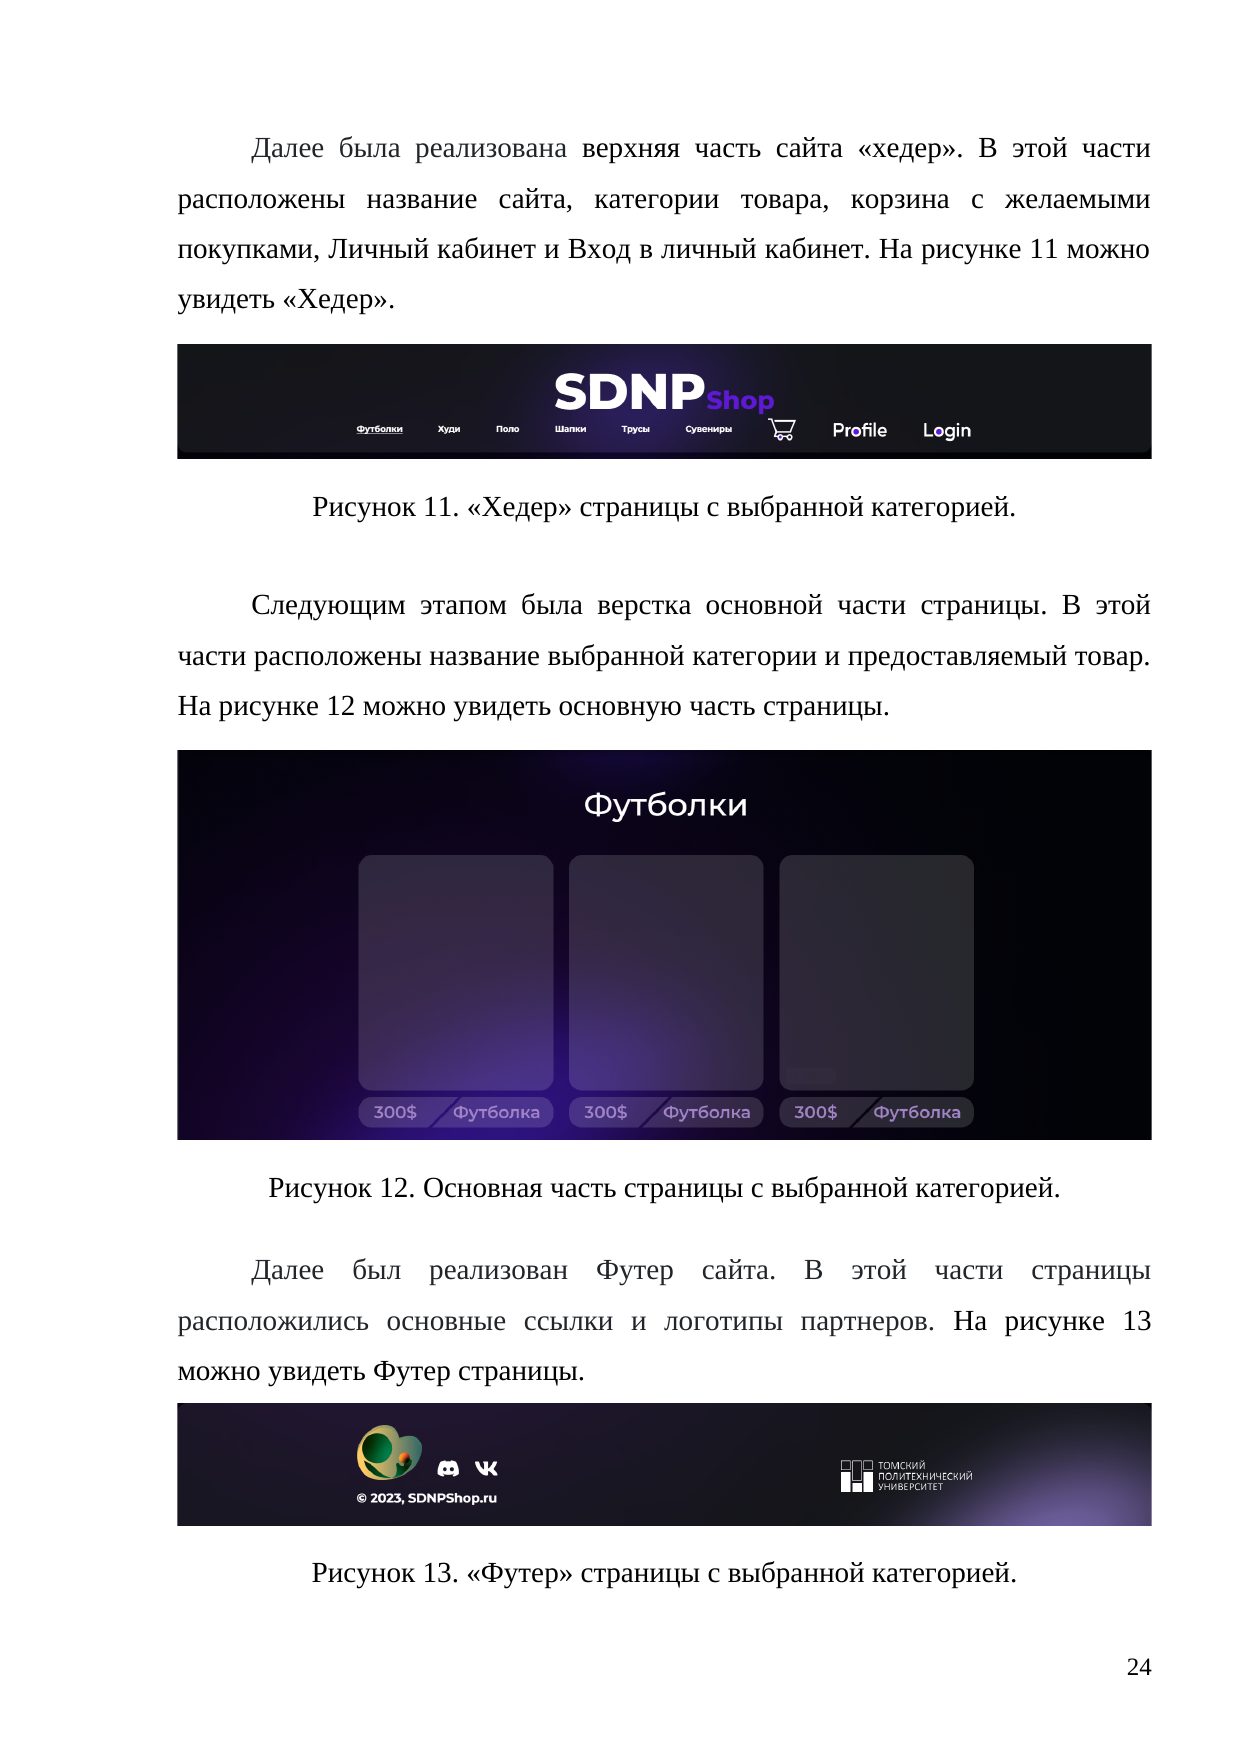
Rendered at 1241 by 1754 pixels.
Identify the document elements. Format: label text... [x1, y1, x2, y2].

text Рисунок 13. «Футер» страницы с выбранной категорией. [177, 1555, 1152, 1589]
text Следующим этапом была верстка основной части страницы. В этой части расположены название выбранной категории и предоставляемый товар. На рисунке 12 можно увидеть основную часть страницы. [177, 587, 1152, 721]
text Далее была реализована верхняя часть сайта «хедер». В этой части расположены название сайта, категории товара, корзина с желаемыми покупками, Личный кабинет и Вход в личный кабинет. На рисунке 11 можно увидеть «Хедер». [177, 131, 1152, 315]
picture [177, 344, 1152, 459]
picture [177, 750, 1152, 1140]
text Рисунок 11. «Хедер» страницы с выбранной категорией. [177, 489, 1152, 522]
text Далее был реализован Футер сайта. В этой части страницы расположились основные ссылки и логотипы партнеров. На рисунке 13 можно увидеть Футер страницы. [177, 1252, 1152, 1387]
text Рисунок 12. Основная часть страницы с выбранной категорией. [177, 1170, 1152, 1203]
picture [177, 1403, 1152, 1526]
